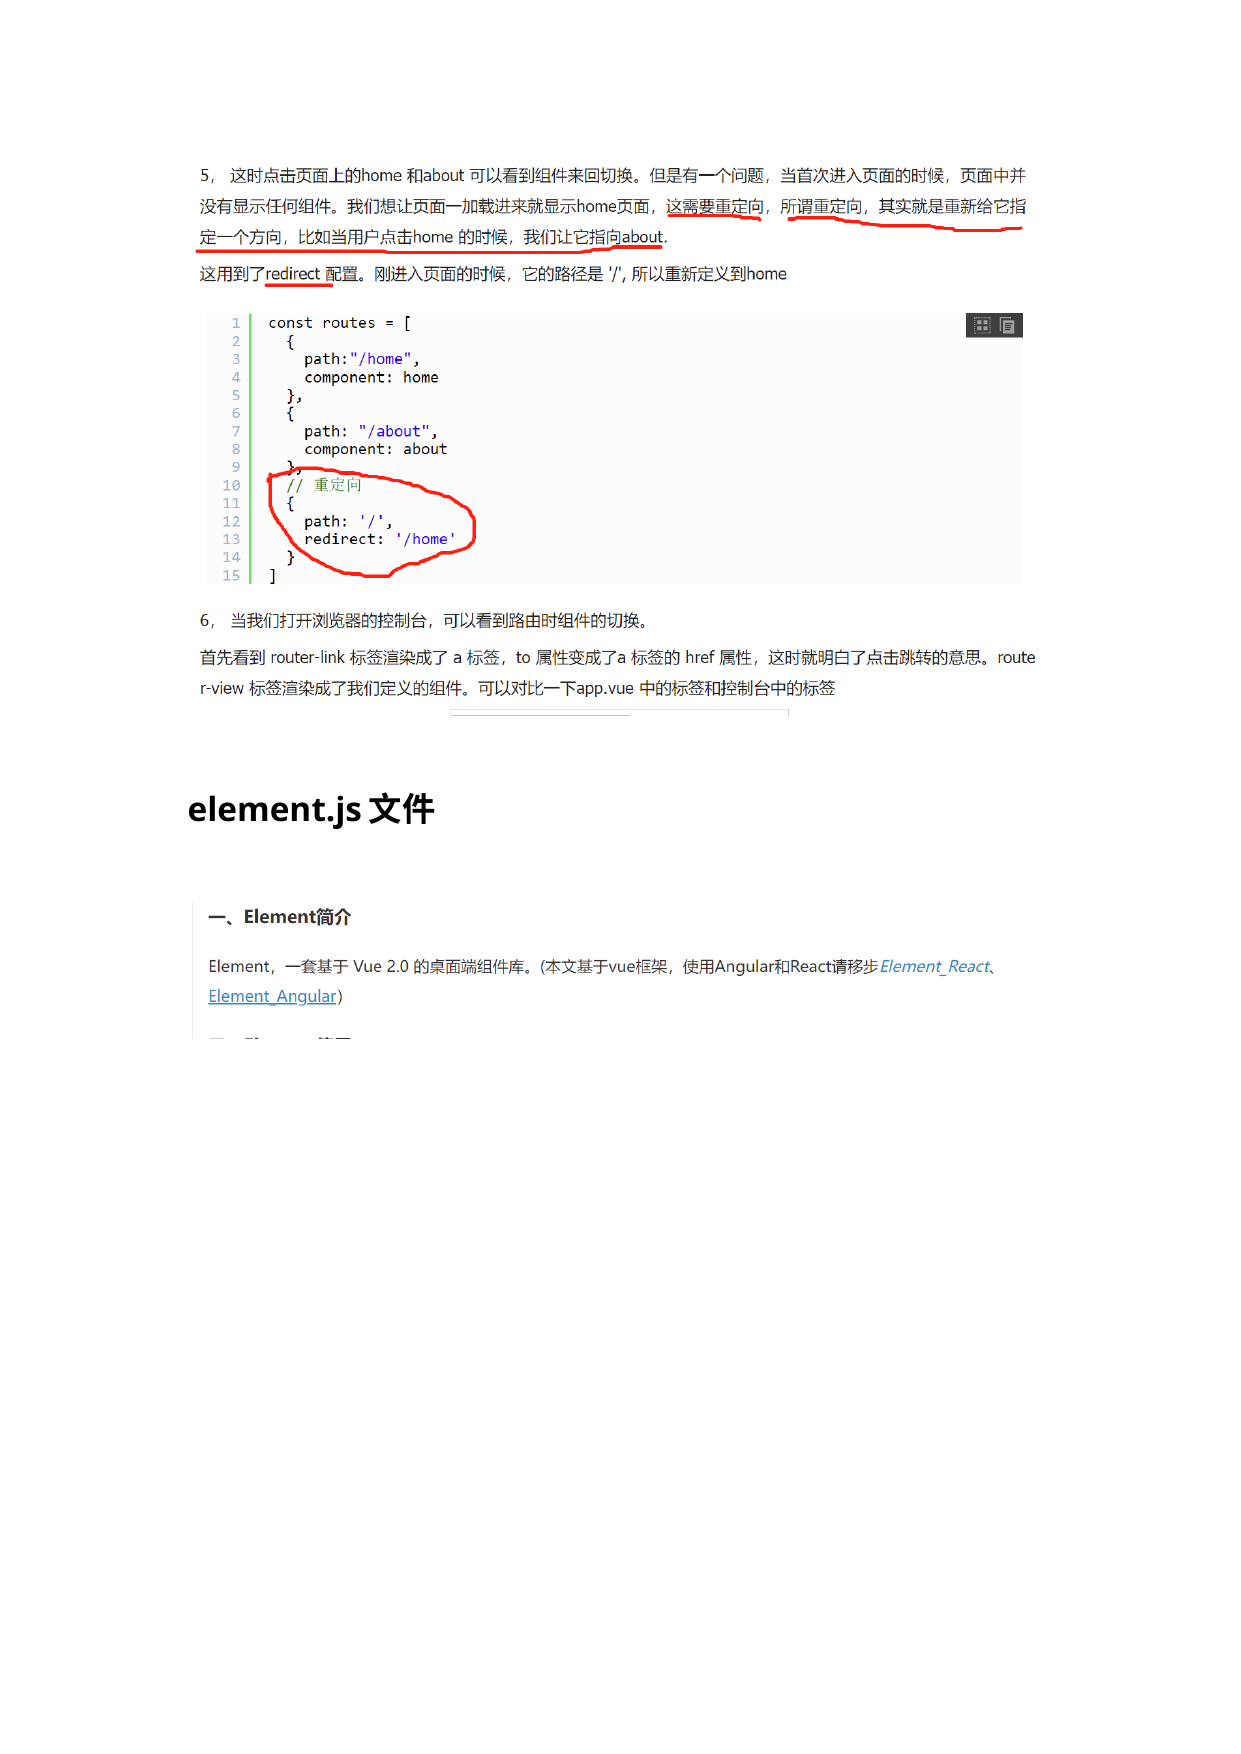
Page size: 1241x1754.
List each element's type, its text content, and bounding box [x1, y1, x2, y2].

picture [187, 901, 1053, 1039]
picture [187, 162, 1053, 716]
subtitle element.js文件 [187, 774, 1053, 839]
